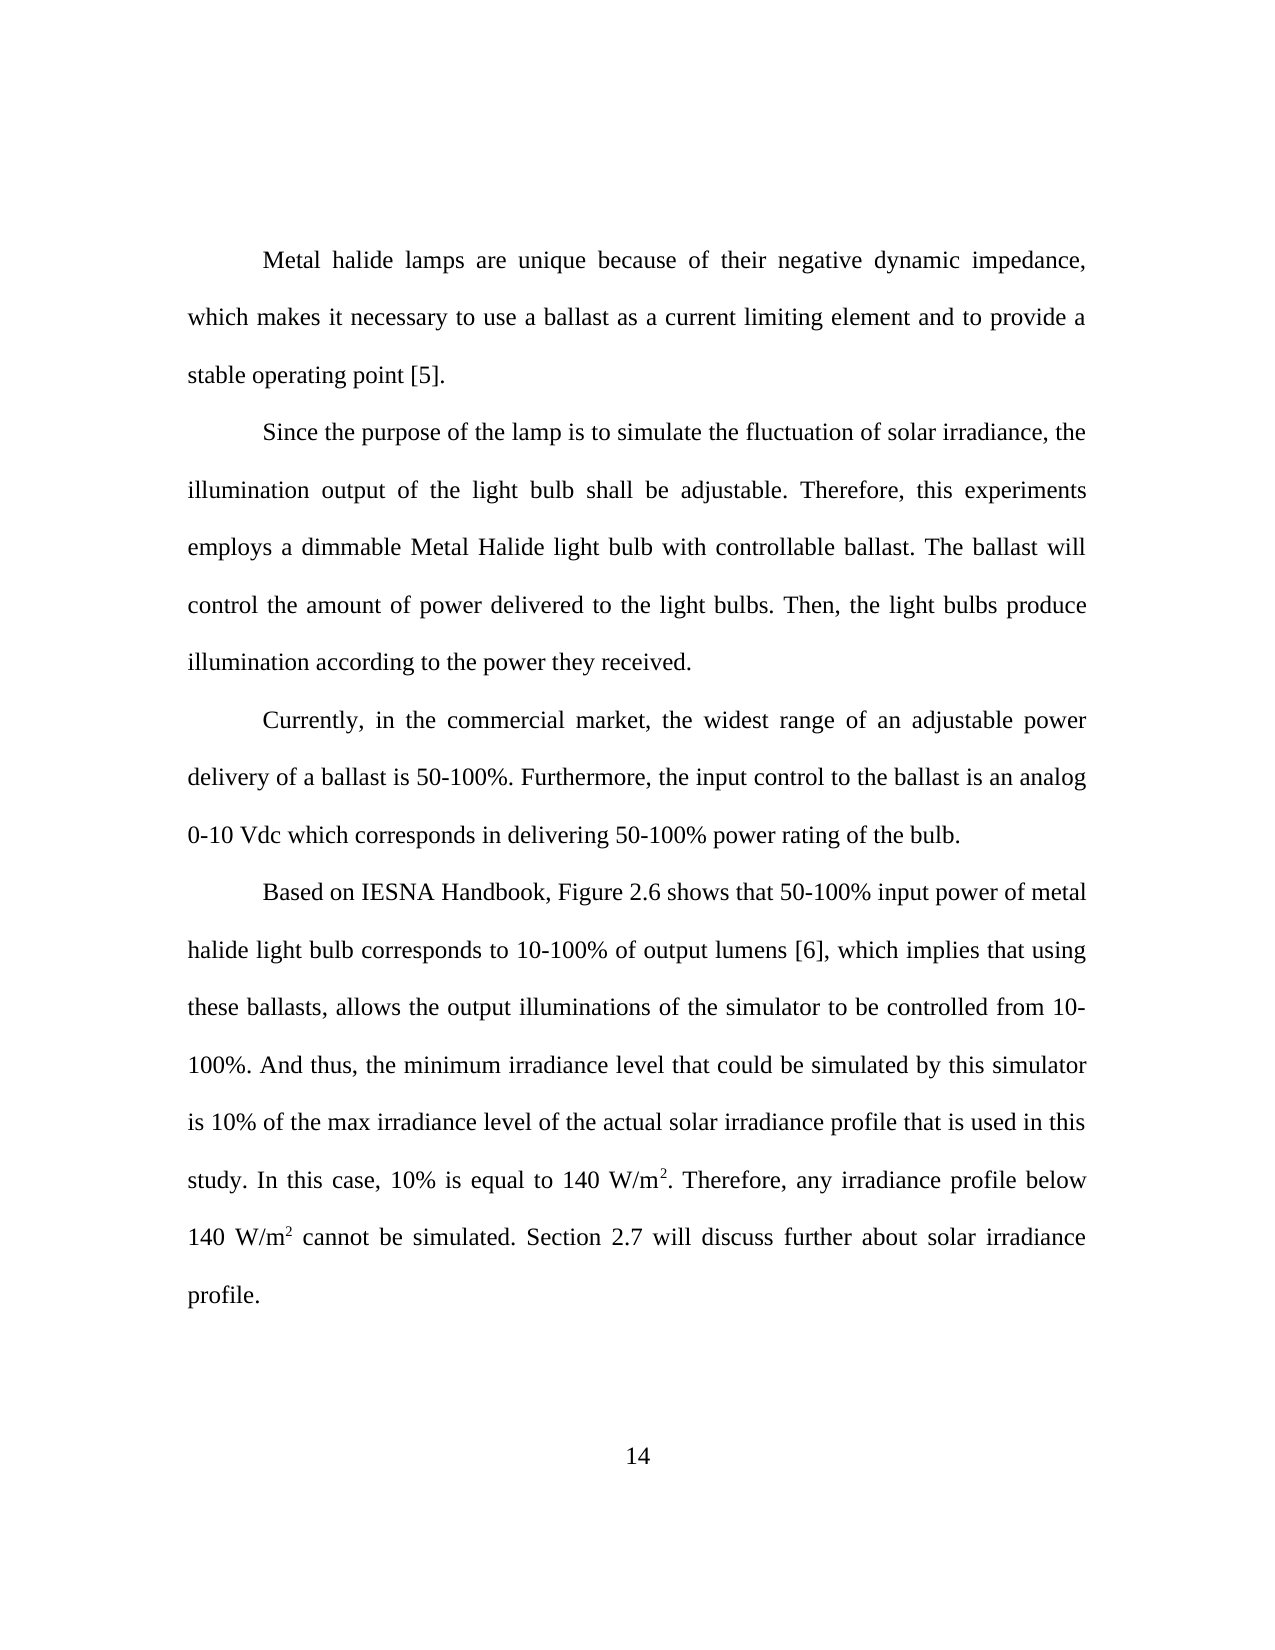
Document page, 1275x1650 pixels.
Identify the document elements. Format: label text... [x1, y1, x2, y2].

text Since the purpose of the lamp is to simulate the fluctuation of solar irradiance, the illumination output of the light bulb shall be adjustable. Therefore, this experiments employs a dimmable Metal Halide light bulb with controllable ballast. The ballast will control the amount of power delivered to the light bulbs. Then, the light bulbs produce illumination according to the power they received. [187, 417, 1087, 676]
text Based on IESNA Handbook, Figure 2.6 shows that 50-100% input power of metal halide light bulb corresponds to 10-100% of output lumens [6], which implies that using these ballasts, allows the output illuminations of the simulator to be controlled from 10-100%. And thus, the minimum irradiance level that could be simulated by this simulator is 10% of the max irradiance level of the actual solar irradiance profile that is used in this study. In this case, 10% is equal to 140 W/m2. Therefore, any irradiance profile below 140 W/m2 cannot be simulated. Section 2.7 will discuss further about solar irradiance profile. [187, 877, 1087, 1309]
text Metal halide lamps are unique because of their negative dynamic impedance, which makes it necessary to use a ballast as a current limiting element and to provide a stable operating point [5]. [187, 245, 1087, 389]
text Currently, in the commercial market, the widest range of an adjustable power delivery of a ballast is 50-100%. Furthermore, the input control to the ballast is an analog 0-10 Vdc which corresponds in delivering 50-100% power rating of the bulb. [187, 705, 1087, 849]
